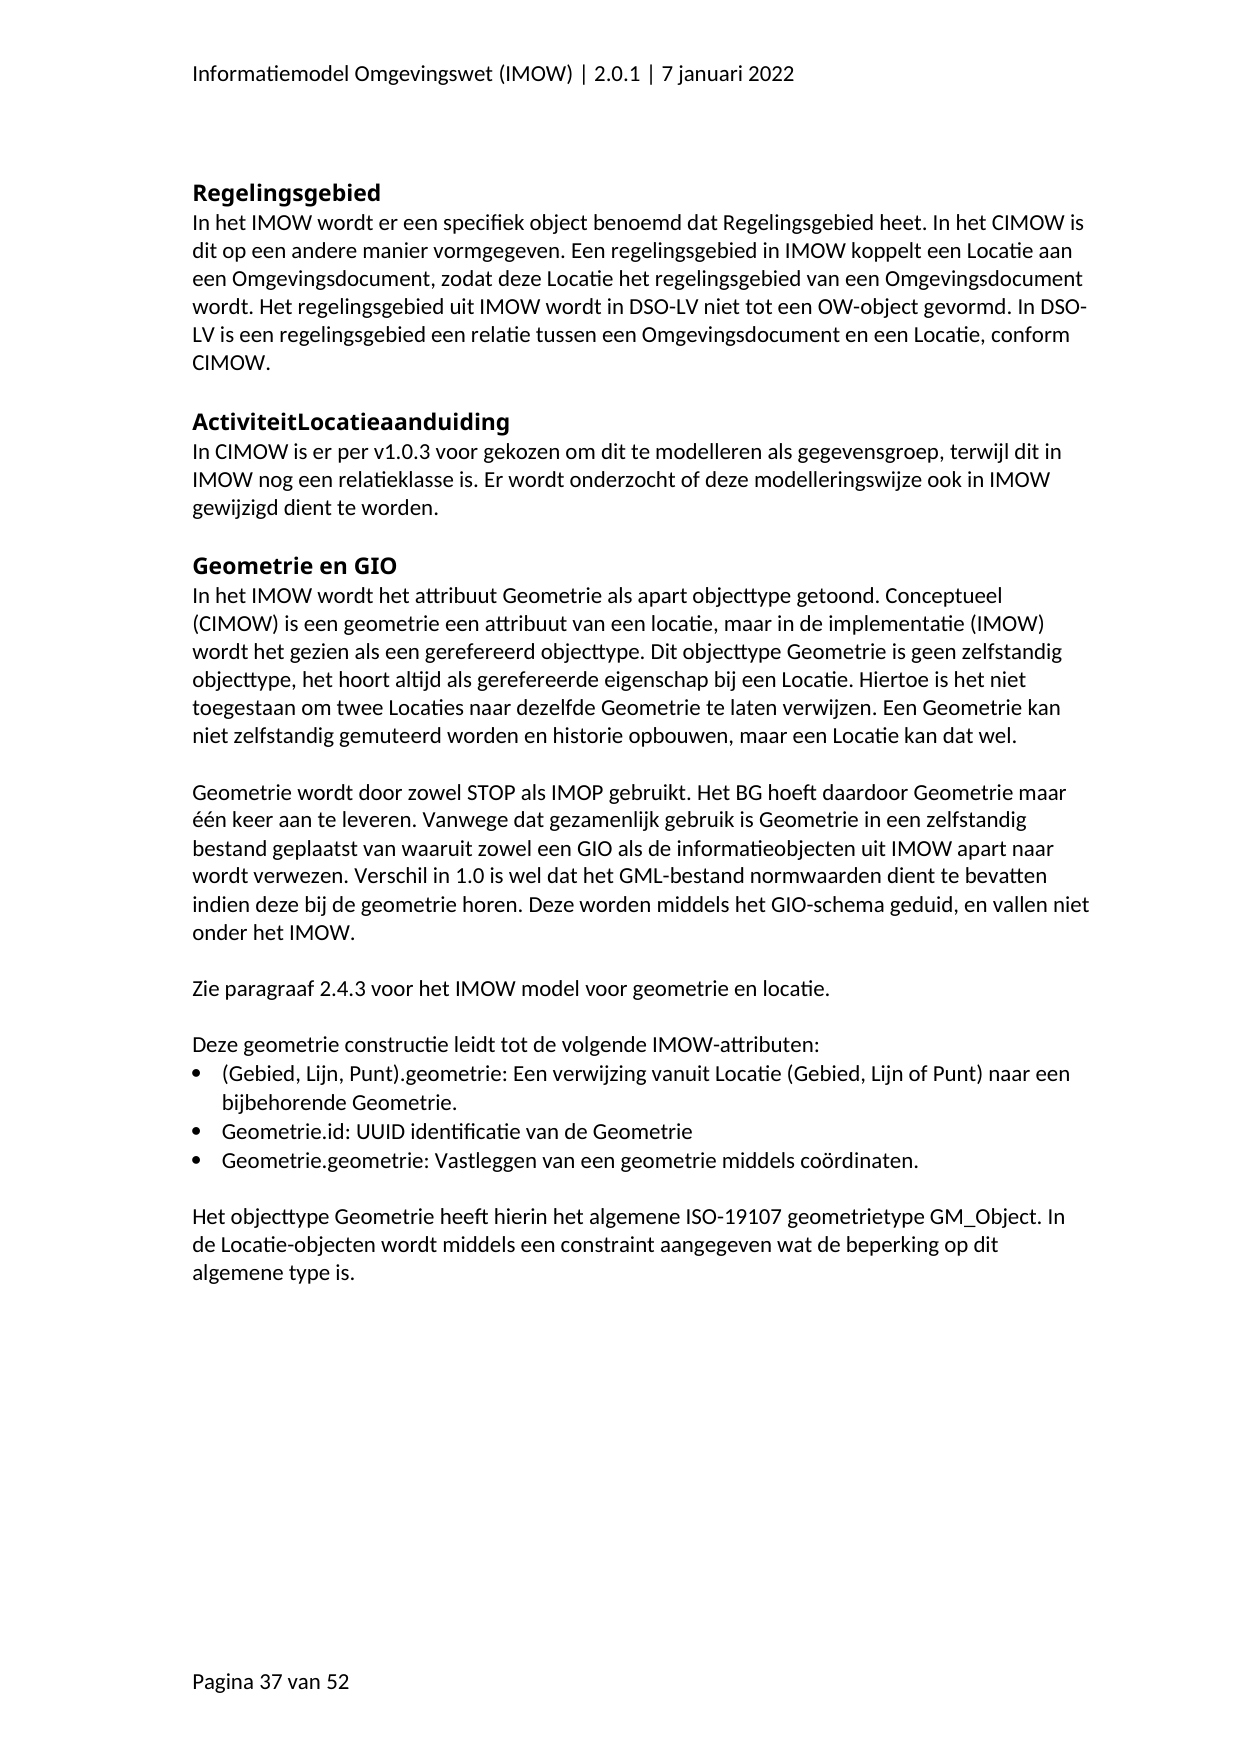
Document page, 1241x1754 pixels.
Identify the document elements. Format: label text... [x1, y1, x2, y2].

text Deze geometrie constructie leidt tot de volgende IMOW-attributen: [192, 1030, 1092, 1058]
text Geometrie wordt door zowel STOP als IMOP gebruikt. Het BG hoeft daardoor Geometrie maar één keer aan te leveren. Vanwege dat gezamenlijk gebruik is Geometrie in een zelfstandig bestand geplaatst van waaruit zowel een GIO als de informatieobjecten uit IMOW apart naar wordt verwezen. Verschil in 1.0 is wel dat het GML-bestand normwaarden dient te bevatten indien deze bij de geometrie horen. Deze worden middels het GIO-schema geduid, en vallen niet onder het IMOW. [192, 778, 1092, 946]
text (Gebied, Lijn, Punt).geometrie: Een verwijzing vanuit Locatie (Gebied, Lijn of Punt) naar een bijbehorende Geometrie. [192, 1058, 1092, 1116]
subtitle ActiviteitLocatieaanduiding [192, 406, 1092, 437]
text In CIMOW is er per v1.0.3 voor gekozen om dit te modelleren als gegevensgroep, terwijl dit in IMOW nog een relatieklasse is. Er wordt onderzocht of deze modelleringswijze ook in IMOW gewijzigd dient te worden. [192, 437, 1092, 521]
subtitle Regelingsgebied [192, 177, 1092, 208]
text Zie paragraaf 2.4.3 voor het IMOW model voor geometrie en locatie. [192, 974, 1092, 1002]
text Geometrie.geometrie: Vastleggen van een geometrie middels coördinaten. [192, 1145, 1092, 1174]
subtitle Geometrie en GIO [192, 550, 1092, 581]
text In het IMOW wordt het attribuut Geometrie als apart objecttype getoond. Conceptueel (CIMOW) is een geometrie een attribuut van een locatie, maar in de implementatie (IMOW) wordt het gezien als een gerefereerd objecttype. Dit objecttype Geometrie is geen zelfstandig objecttype, het hoort altijd als gerefereerde eigenschap bij een Locatie. Hiertoe is het niet toegestaan om twee Locaties naar dezelfde Geometrie te laten verwijzen. Een Geometrie kan niet zelfstandig gemuteerd worden en historie opbouwen, maar een Locatie kan dat wel. [192, 581, 1092, 749]
text Geometrie.id: UUID identificatie van de Geometrie [192, 1116, 1092, 1145]
text In het IMOW wordt er een specifiek object benoemd dat Regelingsgebied heet. In het CIMOW is dit op een andere manier vormgegeven. Een regelingsgebied in IMOW koppelt een Locatie aan een Omgevingsdocument, zodat deze Locatie het regelingsgebied van een Omgevingsdocument wordt. Het regelingsgebied uit IMOW wordt in DSO-LV niet tot een OW-object gevormd. In DSO-LV is een regelingsgebied een relatie tussen een Omgevingsdocument en een Locatie, conform CIMOW. [192, 208, 1092, 377]
text Het objecttype Geometrie heeft hierin het algemene ISO-19107 geometrietype GM_Object. In de Locatie-objecten wordt middels een constraint aangegeven wat de beperking op dit algemene type is. [192, 1202, 1092, 1287]
